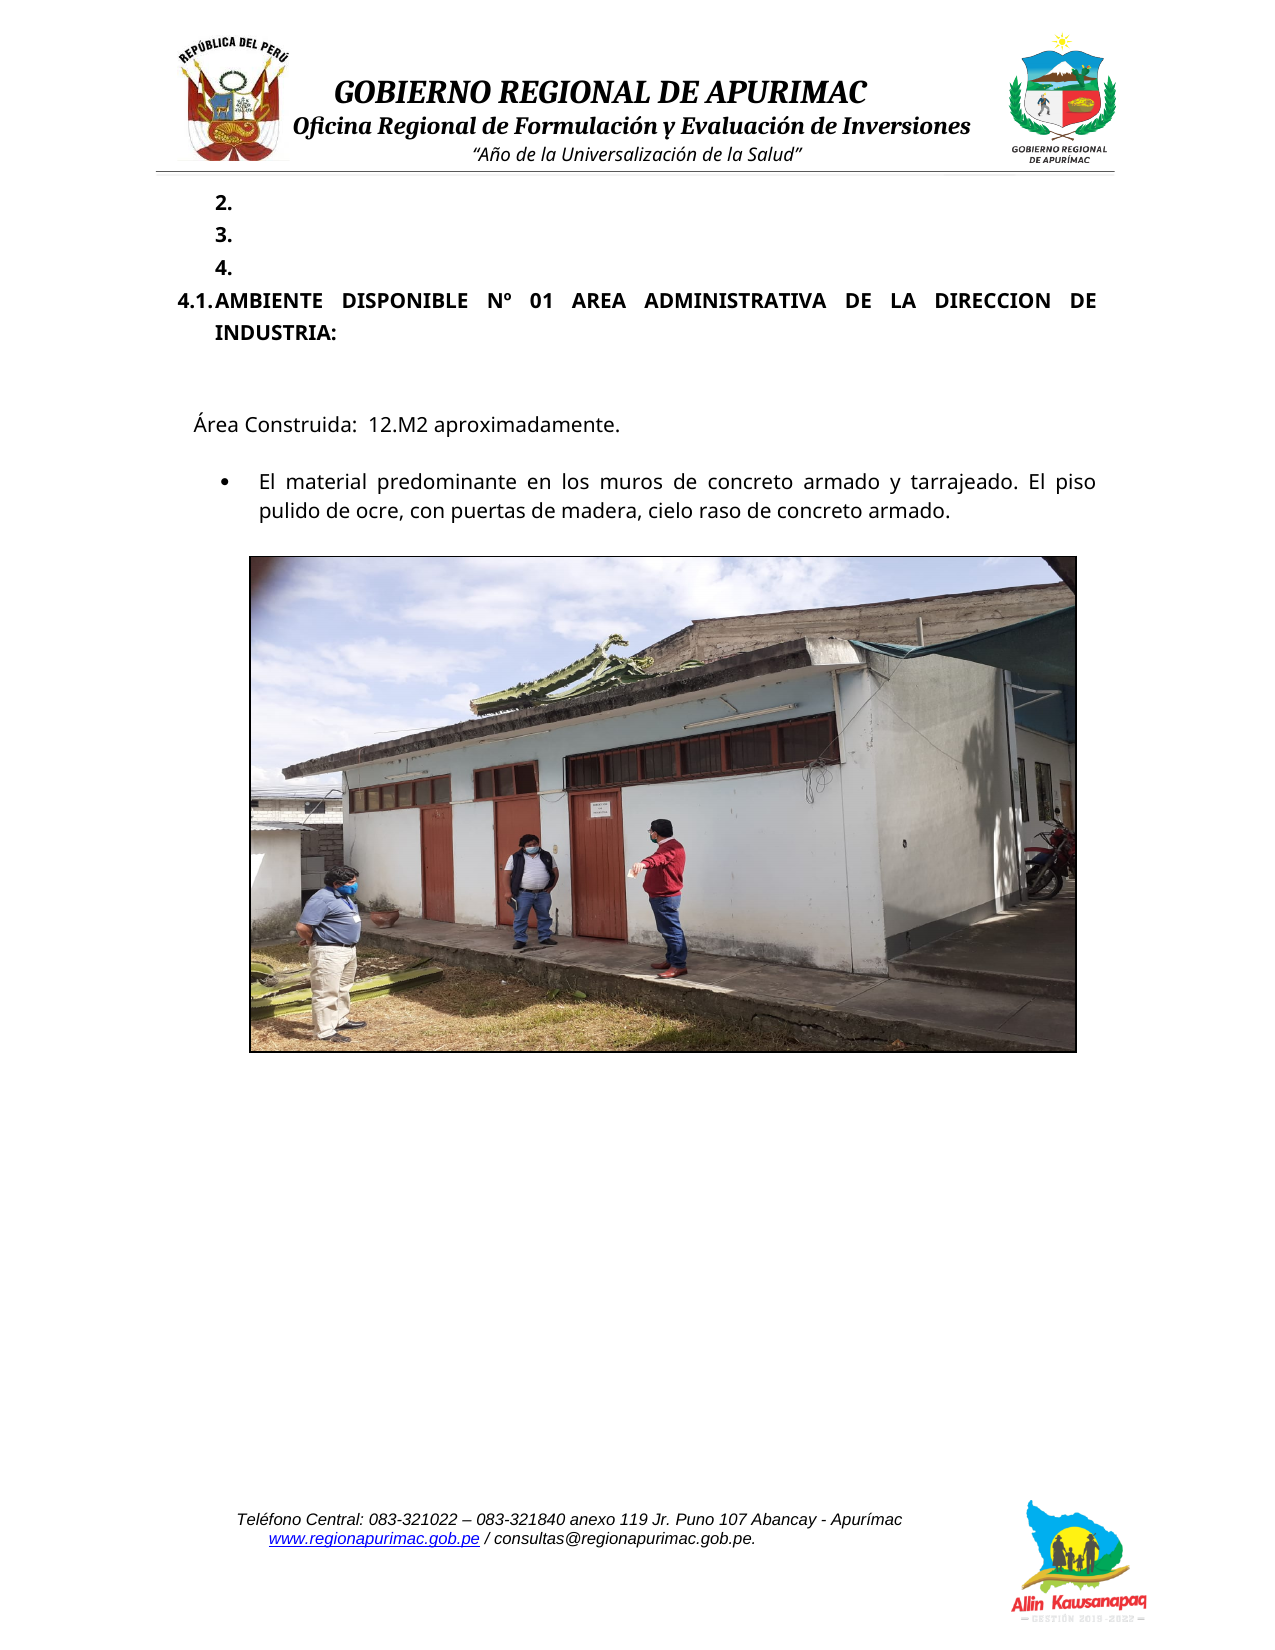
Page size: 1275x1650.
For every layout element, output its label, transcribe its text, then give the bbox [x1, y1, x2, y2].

picture [177, 35, 290, 161]
text Área Construida: 12.M2 aproximadamente. [177, 411, 1098, 439]
picture [1011, 1500, 1147, 1622]
list AMBIENTE DISPONIBLE Nº 01 AREA ADMINISTRATIVA DE LA DIRECCION DE INDUSTRIA: [177, 286, 1098, 347]
picture [251, 557, 1075, 1051]
list El material predominante en los muros de concreto armado y tarrajeado. El piso pulido de ocre, con puertas de madera, cielo raso de concreto armado. [221, 467, 1098, 524]
picture [1008, 31, 1117, 163]
